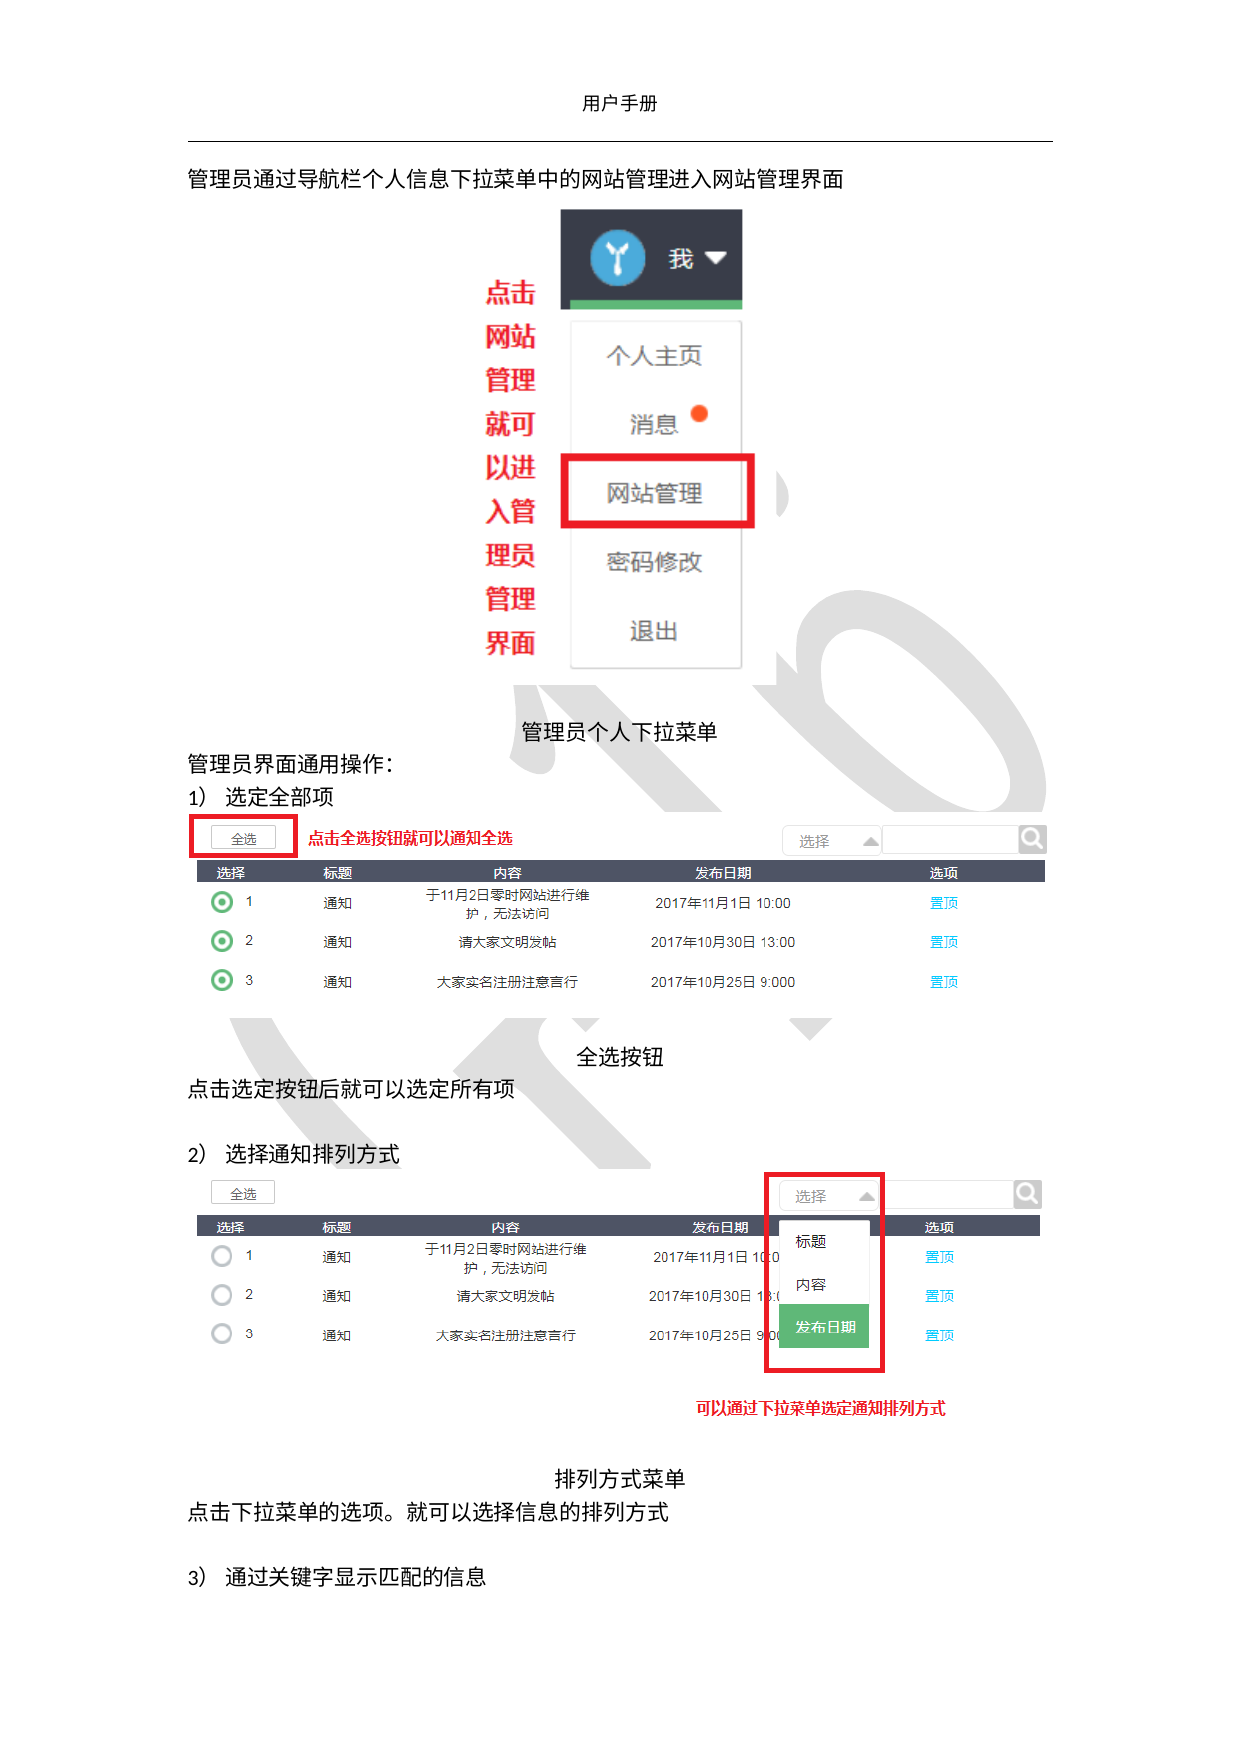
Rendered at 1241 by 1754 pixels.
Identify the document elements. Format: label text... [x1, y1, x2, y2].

list 通过关键字显示匹配的信息 [187, 1559, 1053, 1592]
picture [464, 194, 777, 685]
text 排列方式菜单 [187, 1462, 1053, 1494]
text 点击选定按钮后就可以选定所有项 [187, 1072, 1053, 1104]
picture [187, 1169, 1053, 1442]
list 选择通知排列方式 [187, 1137, 1053, 1169]
list 选定全部项 [187, 779, 1053, 812]
text 全选按钮 [187, 1039, 1053, 1072]
text 点击下拉菜单的选项。就可以选择信息的排列方式 [187, 1494, 1053, 1527]
text 管理员个人下拉菜单 [187, 714, 1053, 747]
text 管理员界面通用操作： [187, 747, 1053, 779]
picture [187, 812, 1053, 1018]
text 管理员通过导航栏个人信息下拉菜单中的网站管理进入网站管理界面 [187, 162, 1053, 194]
